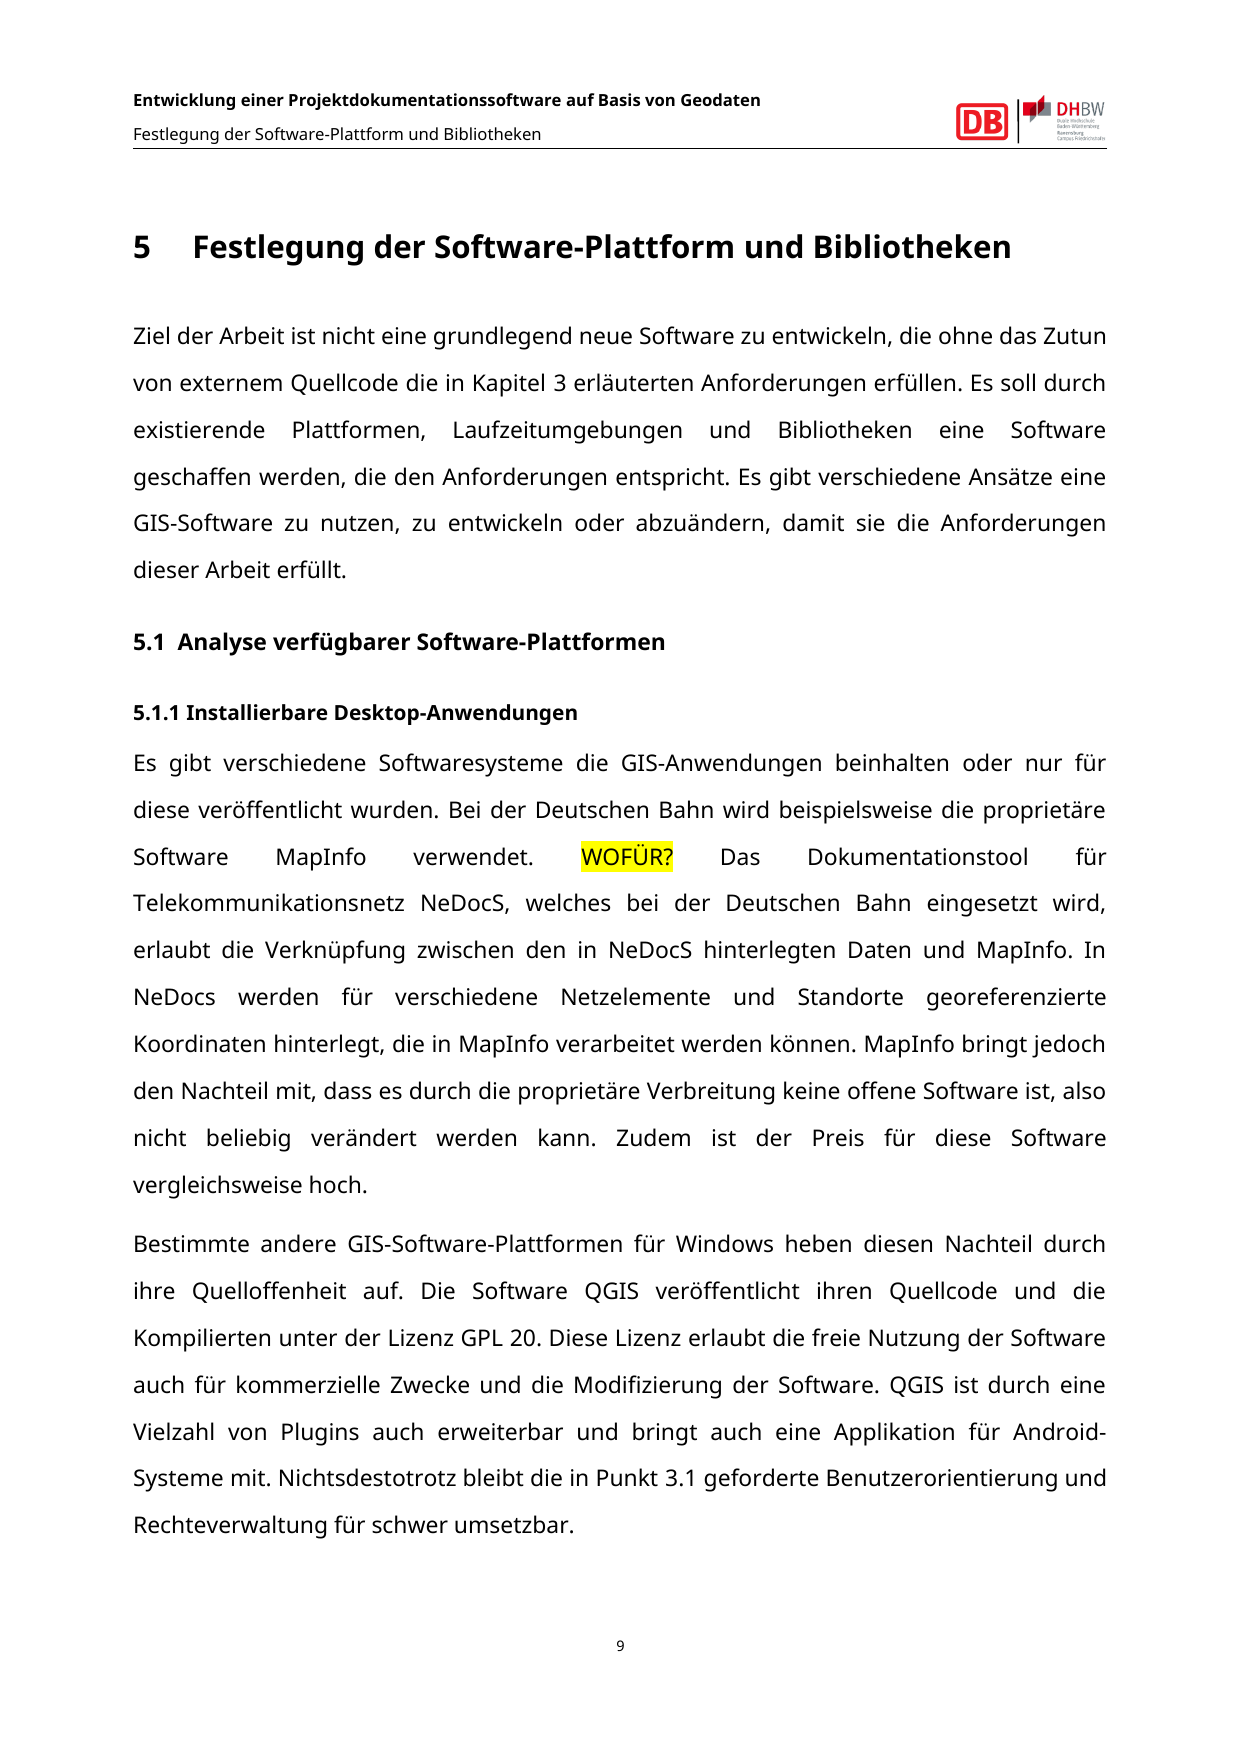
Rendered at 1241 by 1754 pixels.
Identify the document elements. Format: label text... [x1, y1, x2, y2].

text Bestimmte andere GIS-Software-Plattformen für Windows heben diesen Nachteil durch ihre Quelloffenheit auf. Die Software QGIS veröffentlicht ihren Quellcode und die Kompilierten unter der Lizenz GPL 20. Diese Lizenz erlaubt die freie Nutzung der Software auch für kommerzielle Zwecke und die Modifizierung der Software. QGIS ist durch eine Vielzahl von Plugins auch erweiterbar und bringt auch eine Applikation für Android-Systeme mit. Nichtsdestotrotz bleibt die in Punkt 3.1 geforderte Benutzerorientierung und Rechteverwaltung für schwer umsetzbar. [133, 1228, 1107, 1541]
picture [1023, 95, 1106, 141]
subtitle Festlegung der Software-Plattform und Bibliotheken [133, 225, 1107, 267]
text Es gibt verschiedene Softwaresysteme die GIS-Anwendungen beinhalten oder nur für diese veröffentlicht wurden. Bei der Deutschen Bahn wird beispielsweise die proprietäre Software MapInfo verwendet. WOFÜR? Das Dokumentationstool für Telekommunikationsnetz NeDocS, welches bei der Deutschen Bahn eingesetzt wird, erlaubt die Verknüpfung zwischen den in NeDocS hinterlegten Daten und MapInfo. In NeDocs werden für verschiedene Netzelemente und Standorte georeferenzierte Koordinaten hinterlegt, die in MapInfo verarbeitet werden können. MapInfo bringt jedoch den Nachteil mit, dass es durch die proprietäre Verbreitung keine offene Software ist, also nicht beliebig verändert werden kann. Zudem ist der Preis für diese Software vergleichsweise hoch. [133, 747, 1107, 1200]
subtitle Installierbare Desktop-Anwendungen [133, 698, 1107, 726]
subtitle Analyse verfügbarer Software-Plattformen [133, 626, 1107, 657]
text Ziel der Arbeit ist nicht eine grundlegend neue Software zu entwickeln, die ohne das Zutun von externem Quellcode die in Kapitel 3 erläuterten Anforderungen erfüllen. Es soll durch existierende Plattformen, Laufzeitumgebungen und Bibliotheken eine Software geschaffen werden, die den Anforderungen entspricht. Es gibt verschiedene Ansätze eine GIS-Software zu nutzen, zu entwickeln oder abzuändern, damit sie die Anforderungen dieser Arbeit erfüllt. [133, 320, 1107, 585]
picture [956, 103, 1009, 141]
